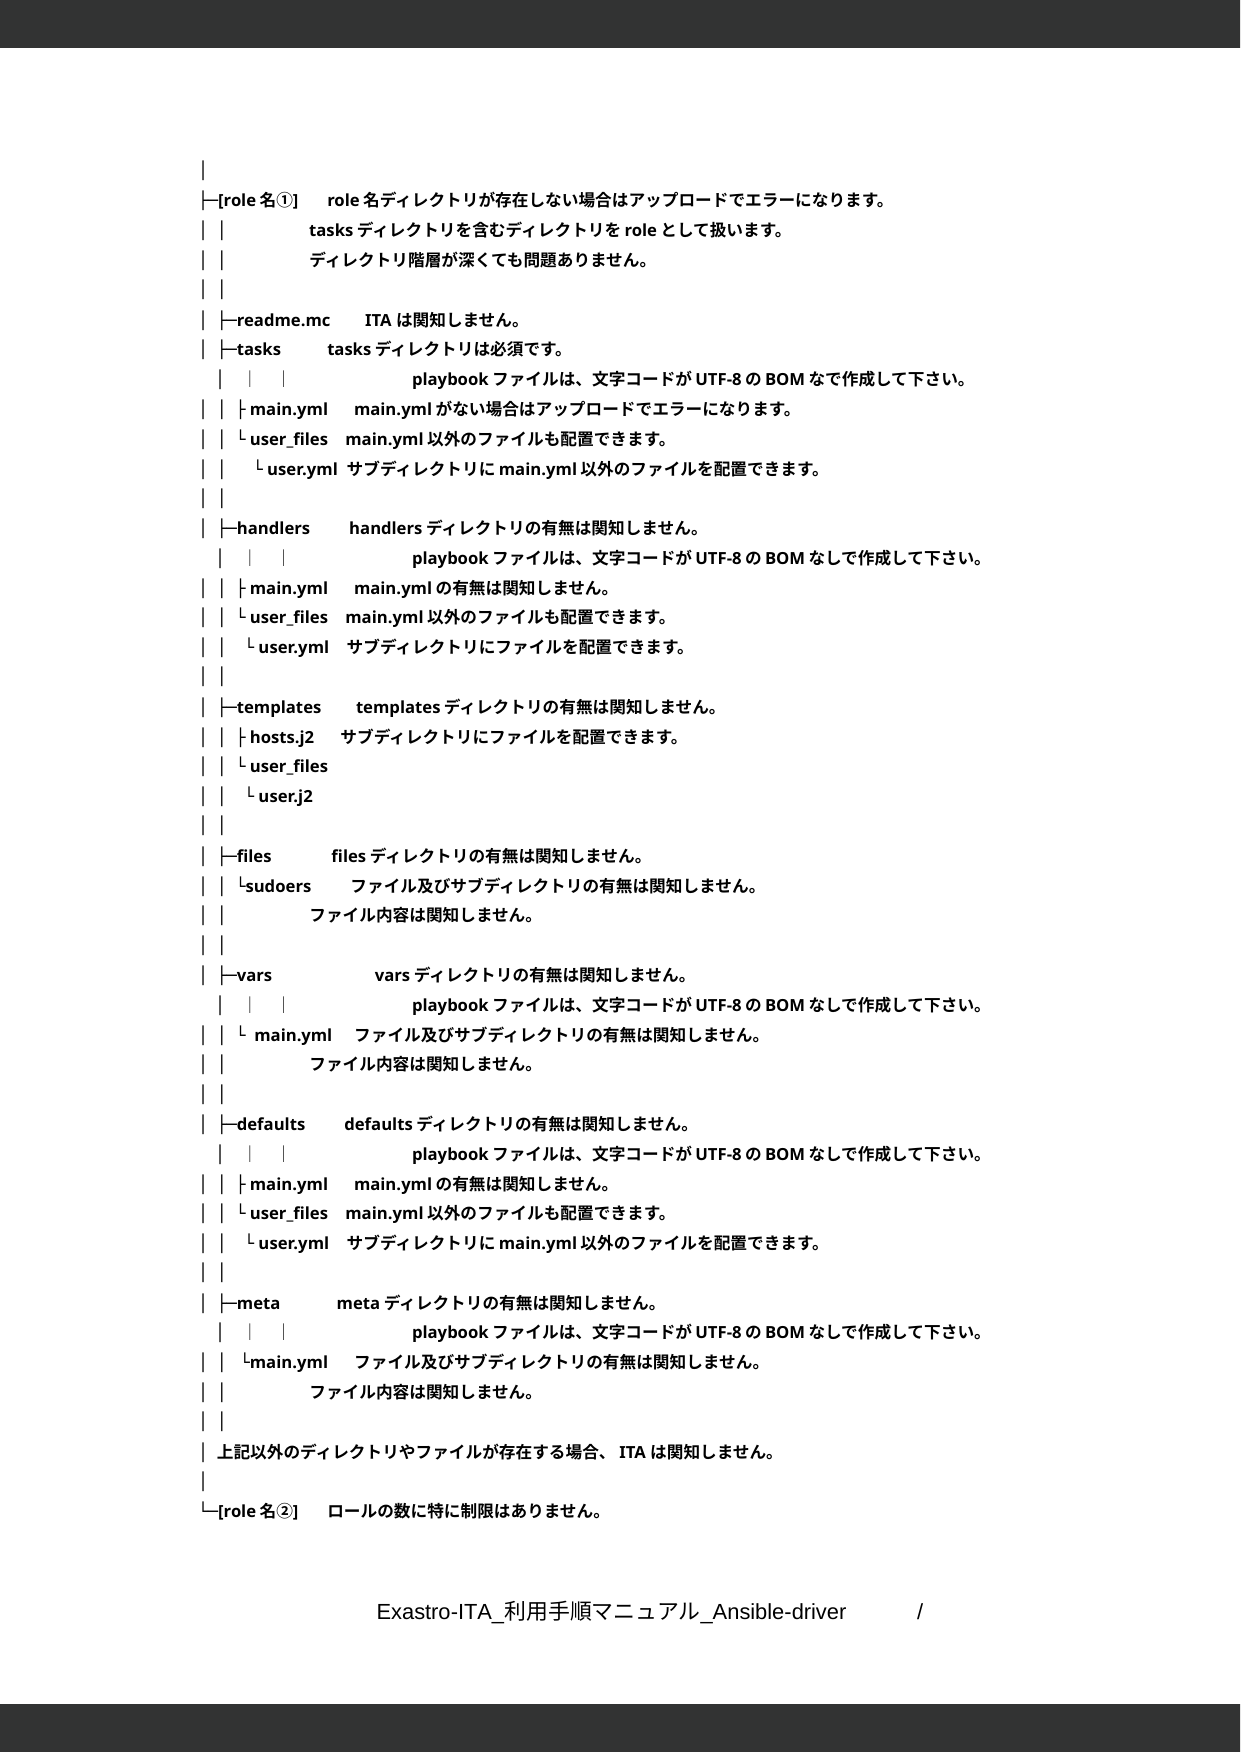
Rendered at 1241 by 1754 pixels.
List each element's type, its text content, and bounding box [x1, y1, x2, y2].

text │ ├─files filesディレクトリの有無は関知しません。 [181, 840, 1152, 870]
text │ │ ディレクトリ階層が深くても問題ありません。 [181, 244, 1152, 274]
text │ │ │ playbookファイルは、文字コードがUTF-8のBOMなしで作成して下さい。 [148, 1138, 1152, 1168]
picture [0, 0, 1241, 48]
text │ │ └sudoers ファイル及びサブディレクトリの有無は関知しません。 [181, 870, 1152, 900]
text │ │ └ main.yml ファイル及びサブディレクトリの有無は関知しません。 [181, 1019, 1152, 1049]
text │ │ ├ hosts.j2 サブディレクトリにファイルを配置できます。 [181, 721, 1152, 751]
text │ [181, 1466, 1152, 1496]
text │ │ ├ main.yml main.ymlの有無は関知しません。 [181, 572, 1152, 602]
text │ │ └ user_files main.yml以外のファイルも配置できます。 [181, 1198, 1152, 1227]
text │ │ ファイル内容は関知しません。 [181, 900, 1152, 929]
text │ ├─tasks tasksディレクトリは必須です。 [181, 334, 1152, 363]
text │ │ └ user_files main.yml以外のファイルも配置できます。 [181, 423, 1152, 453]
text │ │ └ user.yml サブディレクトリにファイルを配置できます。 [181, 632, 1152, 661]
text │ │ └ user.j2 [181, 781, 1152, 810]
text │ │ [181, 1257, 1152, 1287]
text │ [181, 155, 1152, 185]
text │ │ [181, 483, 1152, 512]
text │ │ [181, 1406, 1152, 1436]
text │ │ │ playbookファイルは、文字コードがUTF-8のBOMなしで作成して下さい。 [148, 542, 1152, 572]
text │ │ ファイル内容は関知しません。 [181, 1376, 1152, 1406]
text │ │ [181, 274, 1152, 304]
text │ │ ファイル内容は関知しません。 [181, 1049, 1152, 1078]
text │ │ [181, 929, 1152, 959]
text │ │ tasksディレクトリを含むディレクトリをroleとして扱います。 [181, 214, 1152, 244]
text │ │ └main.yml ファイル及びサブディレクトリの有無は関知しません。 [181, 1347, 1152, 1376]
text │ │ ├ main.yml main.ymlの有無は関知しません。 [181, 1168, 1152, 1198]
text │ │ └ user.yml サブディレクトリにmain.yml以外のファイルを配置できます。 [181, 1227, 1152, 1257]
text │ ├─meta metaディレクトリの有無は関知しません。 [181, 1287, 1152, 1317]
text └─[role名②] ロールの数に特に制限はありません。 [181, 1496, 1152, 1525]
text │ │ └ user.yml サブディレクトリにmain.yml以外のファイルを配置できます。 [181, 453, 1152, 483]
text ├─[role名①] role名ディレクトリが存在しない場合はアップロードでエラーになります。 [181, 185, 1152, 214]
text │ ├─vars varsディレクトリの有無は関知しません。 [181, 959, 1152, 989]
text │ ├─templates templatesディレクトリの有無は関知しません。 [181, 691, 1152, 721]
text │ ├─handlers handlersディレクトリの有無は関知しません。 [181, 512, 1152, 542]
text │ │ └ user_files main.yml以外のファイルも配置できます。 [181, 602, 1152, 632]
text │ ├─readme.mc ITA は関知しません。 [181, 304, 1152, 334]
text │ │ │ playbookファイルは、文字コードがUTF-8のBOMなしで作成して下さい。 [148, 989, 1152, 1019]
text │ │ └ user_files [181, 751, 1152, 781]
text │ │ [181, 810, 1152, 840]
text │ ├─defaults defaultsディレクトリの有無は関知しません。 [181, 1108, 1152, 1138]
text │ │ [181, 1078, 1152, 1108]
text │ │ ├ main.yml main.ymlがない場合はアップロードでエラーになります。 [181, 393, 1152, 423]
text │ │ │ playbookファイルは、文字コードがUTF-8のBOMなしで作成して下さい。 [148, 1317, 1152, 1347]
text │ 上記以外のディレクトリやファイルが存在する場合、 ITA は関知しません。 [181, 1436, 1152, 1466]
text │ │ │ playbookファイルは、文字コードがUTF-8のBOMなで作成して下さい。 [148, 363, 1152, 393]
picture [0, 1704, 1241, 1752]
text │ │ [181, 661, 1152, 691]
